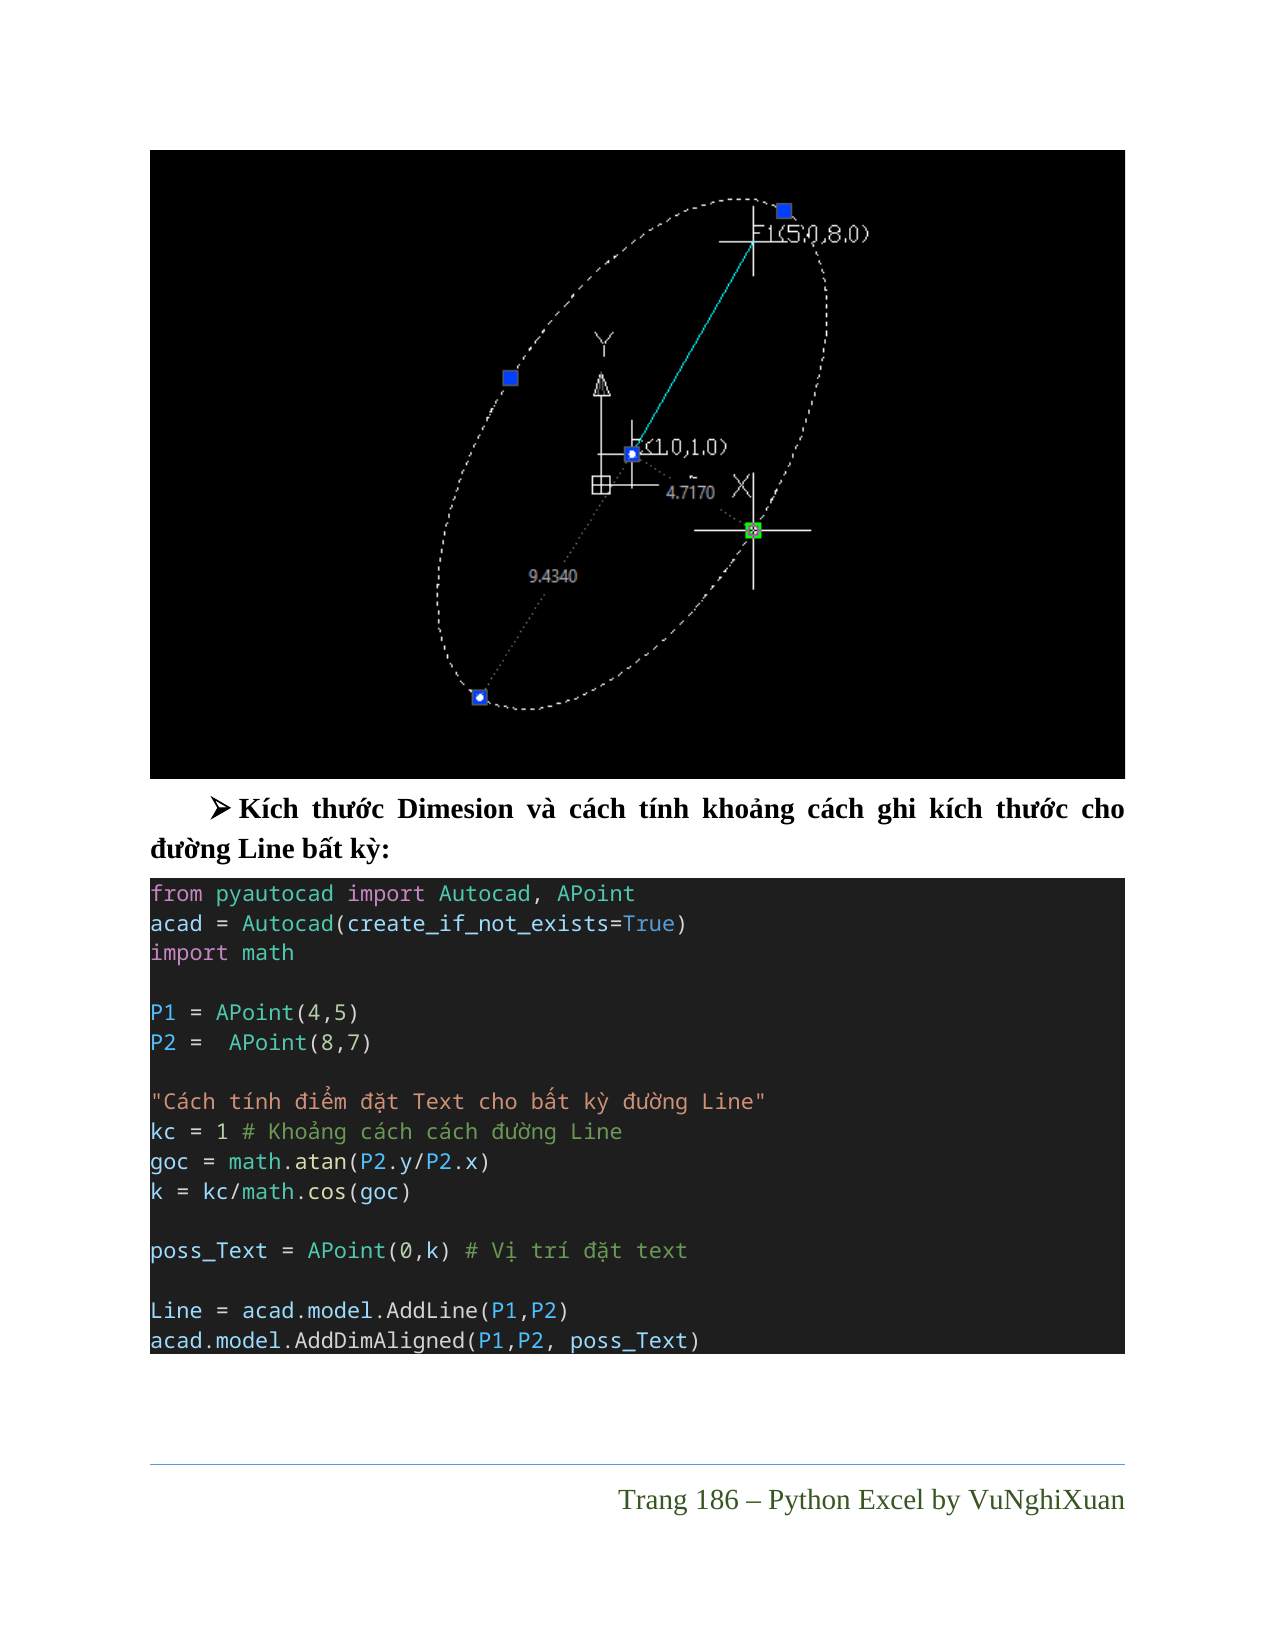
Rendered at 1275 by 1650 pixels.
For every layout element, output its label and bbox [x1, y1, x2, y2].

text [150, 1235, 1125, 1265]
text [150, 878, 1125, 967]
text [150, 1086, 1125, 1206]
picture [150, 150, 1125, 779]
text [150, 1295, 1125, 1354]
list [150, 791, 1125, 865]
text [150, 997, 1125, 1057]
